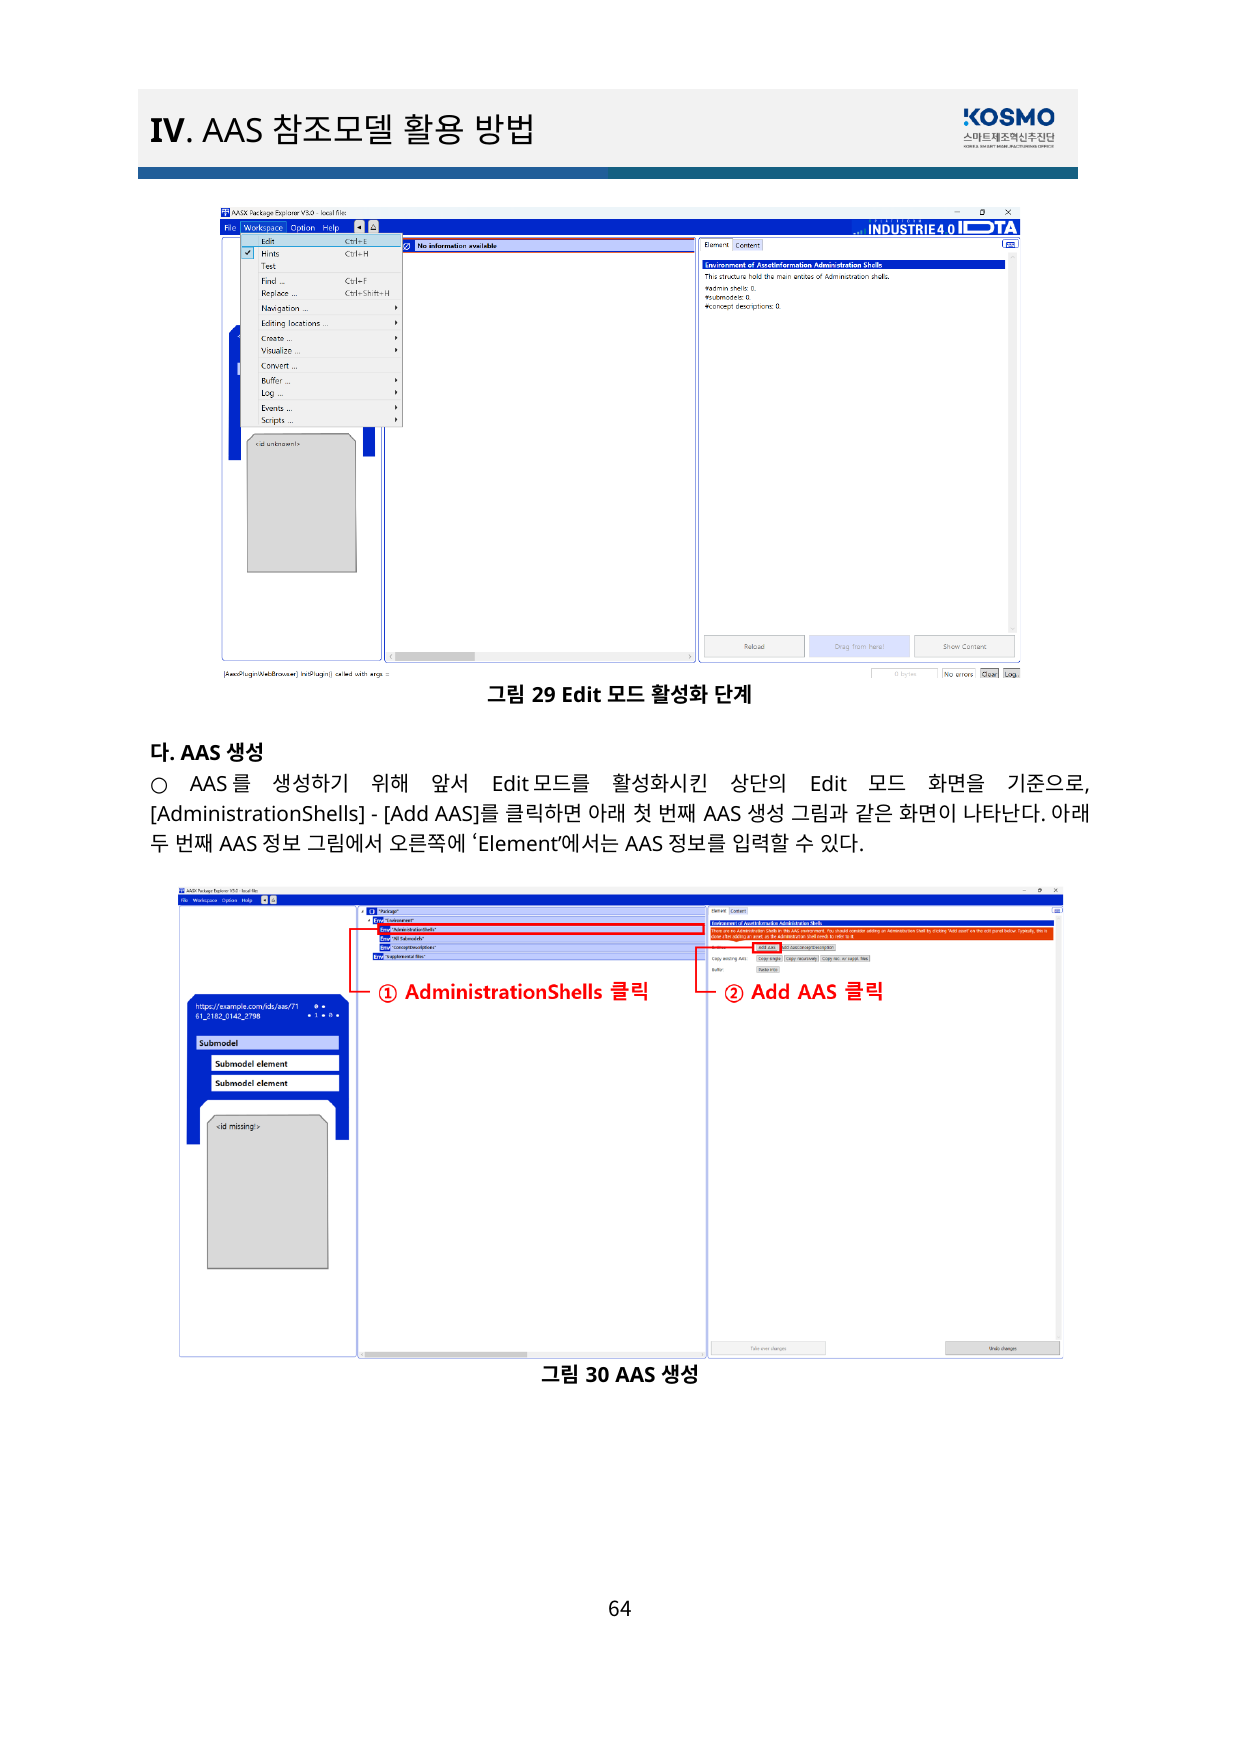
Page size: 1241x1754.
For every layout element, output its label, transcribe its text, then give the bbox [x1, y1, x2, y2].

text 그림 30 AAS 생성 [150, 1358, 1090, 1388]
text 그림 29 Edit 모드 활성화 단계 [150, 678, 1090, 708]
text ○ AAS를 생성하기 위해 앞서 Edit모드를 활성화시킨 상단의 Edit 모드 화면을 기준으로, [AdministrationShells] - [Add AAS]를 클릭하면 아래 첫 번째 AAS 생성 그림과 같은 화면이 나타난다. 아래 두 번째 AAS 정보 그림에서 오른쪽에 ‘Element’에서는 AAS 정보를 입력할 수 있다. [150, 767, 1090, 858]
picture [963, 108, 1055, 148]
picture [177, 886, 1064, 1359]
picture [220, 207, 1020, 678]
text 다. AAS 생성 [150, 737, 1090, 767]
